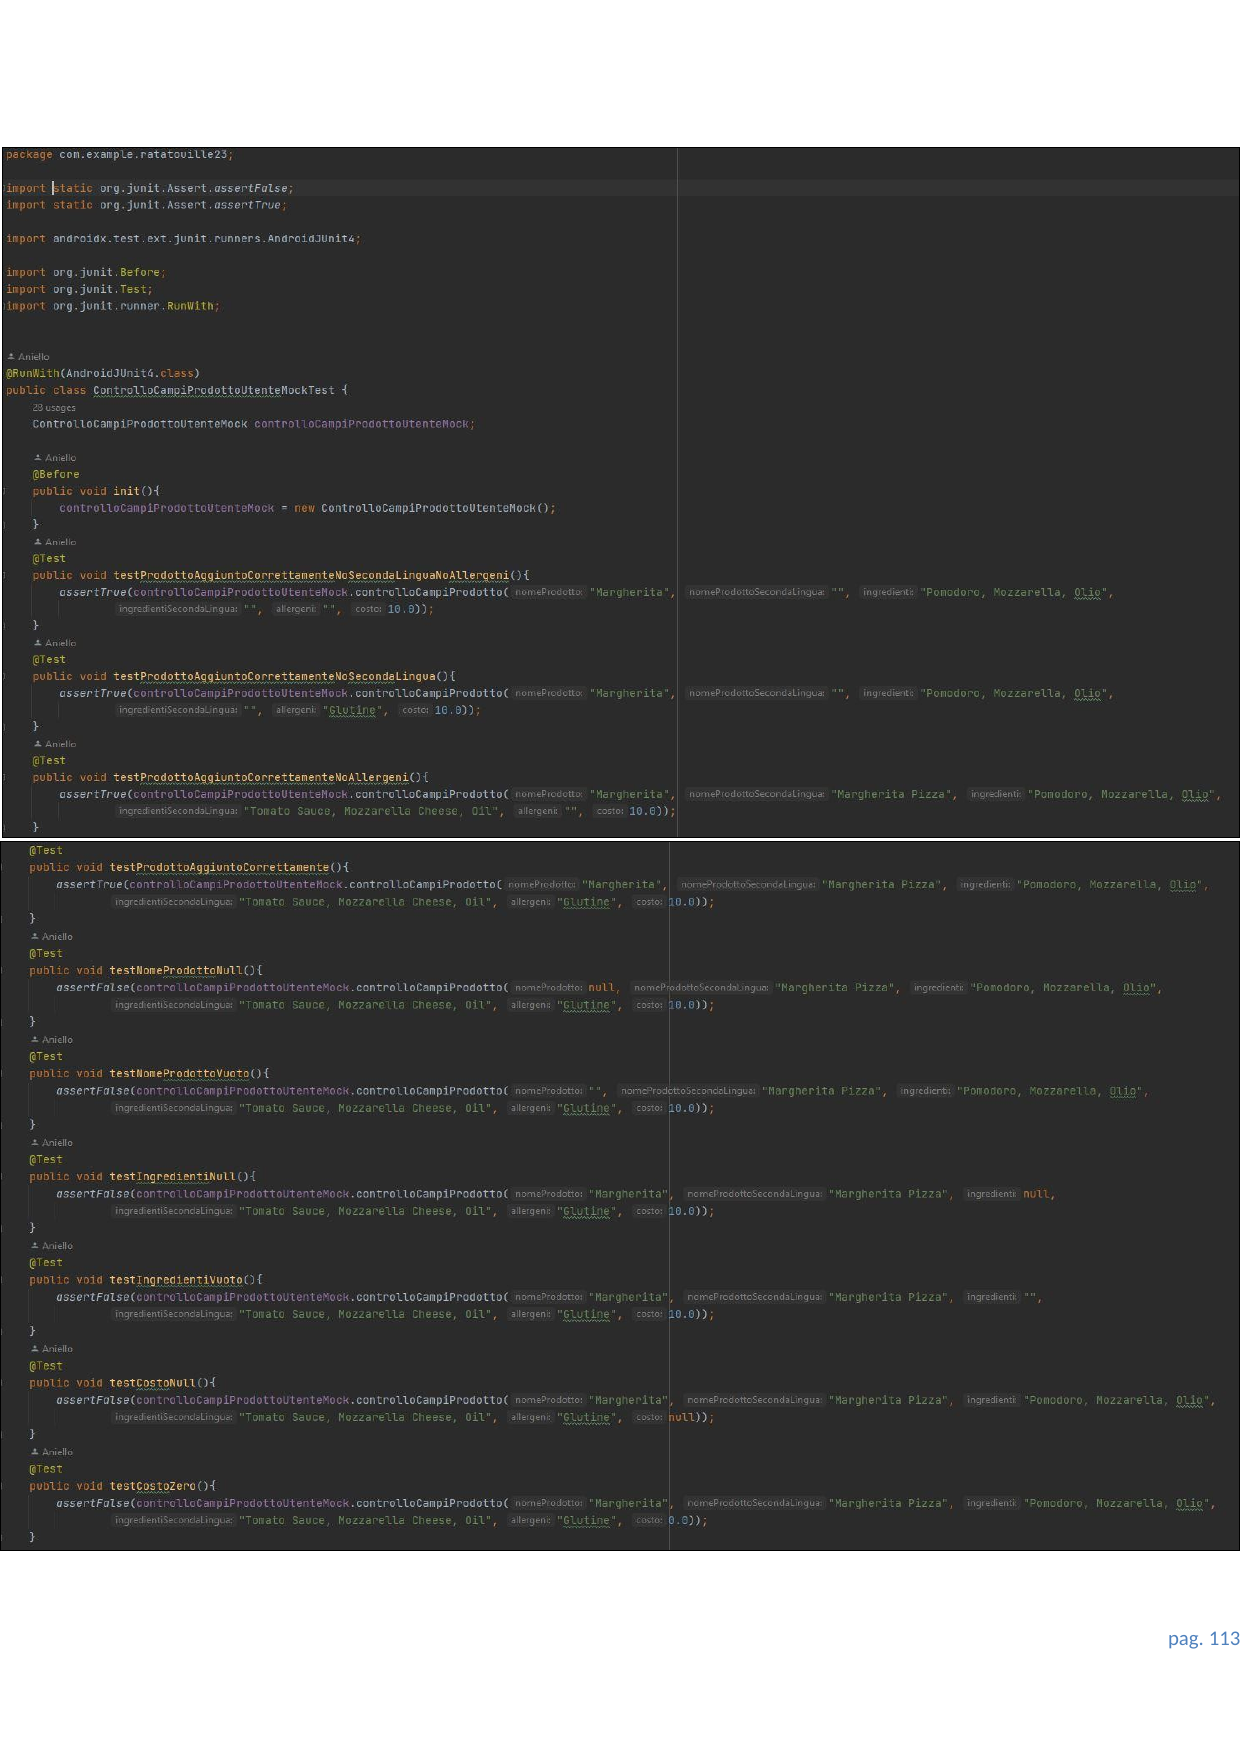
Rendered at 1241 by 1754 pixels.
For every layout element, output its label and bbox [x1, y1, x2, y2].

picture [1, 842, 1239, 1550]
picture [3, 148, 1239, 837]
